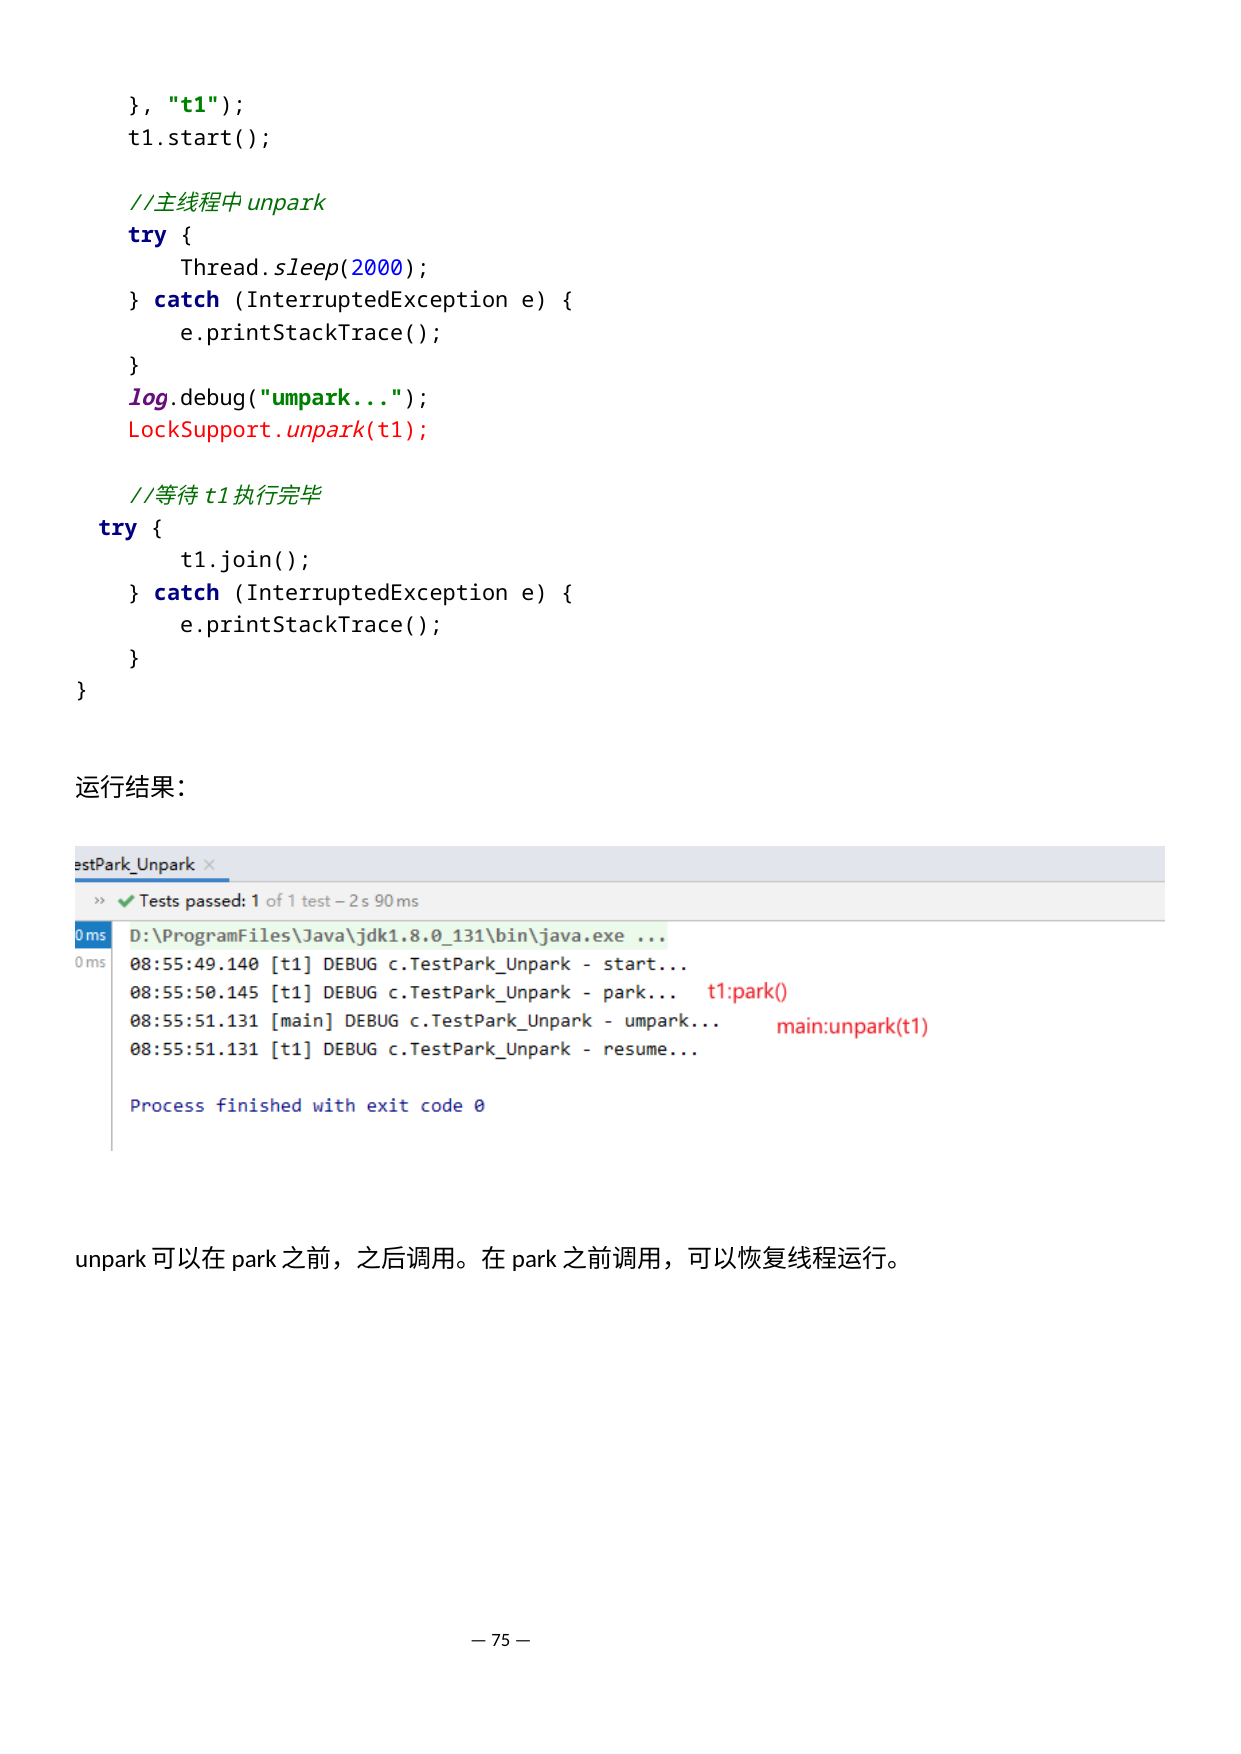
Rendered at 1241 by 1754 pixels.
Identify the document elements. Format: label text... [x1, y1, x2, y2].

text unpark可以在park之前，之后调用。在park之前调用，可以恢复线程运行。 [75, 1224, 1165, 1289]
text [75, 88, 1165, 705]
text 运行结果： [75, 753, 1165, 818]
picture [75, 846, 1165, 1151]
